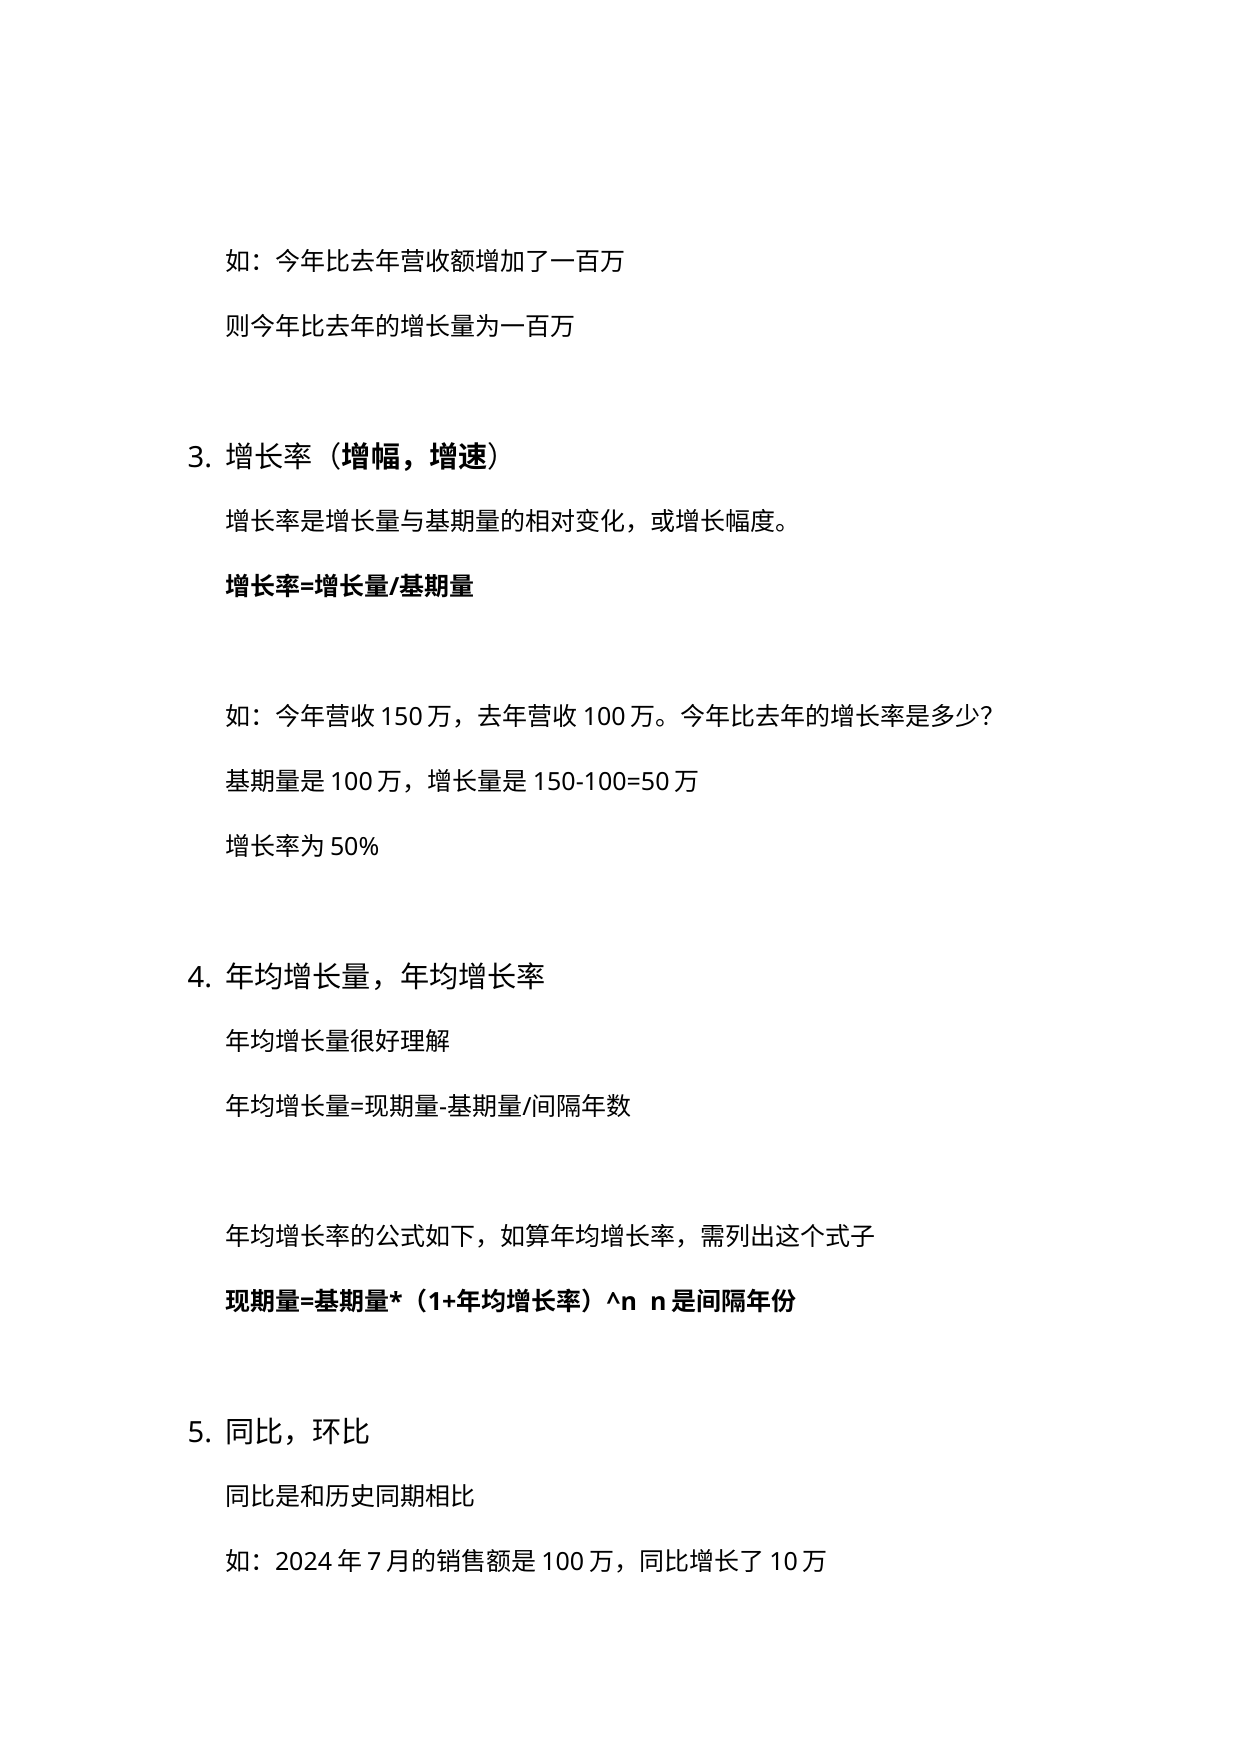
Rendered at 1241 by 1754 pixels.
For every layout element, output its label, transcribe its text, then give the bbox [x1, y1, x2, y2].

list 如：今年比去年营收额增加了一百万 [225, 227, 1053, 292]
list 增长率=增长量/基期量 [225, 552, 1053, 617]
list 年均增长率的公式如下，如算年均增长率，需列出这个式子 [225, 1202, 1053, 1267]
list 增长率（增幅，增速） [187, 422, 1053, 487]
list 增长率为50% [225, 812, 1053, 877]
list 增长率是增长量与基期量的相对变化，或增长幅度。 [225, 487, 1053, 552]
list 年均增长量很好理解 [225, 1007, 1053, 1072]
list 同比是和历史同期相比 [225, 1462, 1053, 1527]
list 基期量是100万，增长量是150-100=50万 [225, 747, 1053, 812]
list 同比，环比 [187, 1397, 1053, 1462]
list 则今年比去年的增长量为一百万 [225, 292, 1053, 357]
list 如：2024年7月的销售额是100万，同比增长了10万 [225, 1527, 1053, 1592]
list 年均增长量，年均增长率 [187, 942, 1053, 1007]
list 现期量=基期量*（1+年均增长率）^n n是间隔年份 [225, 1267, 1053, 1332]
list 如：今年营收150万，去年营收100万。今年比去年的增长率是多少？ [225, 682, 1053, 747]
list 年均增长量=现期量-基期量/间隔年数 [225, 1072, 1053, 1137]
